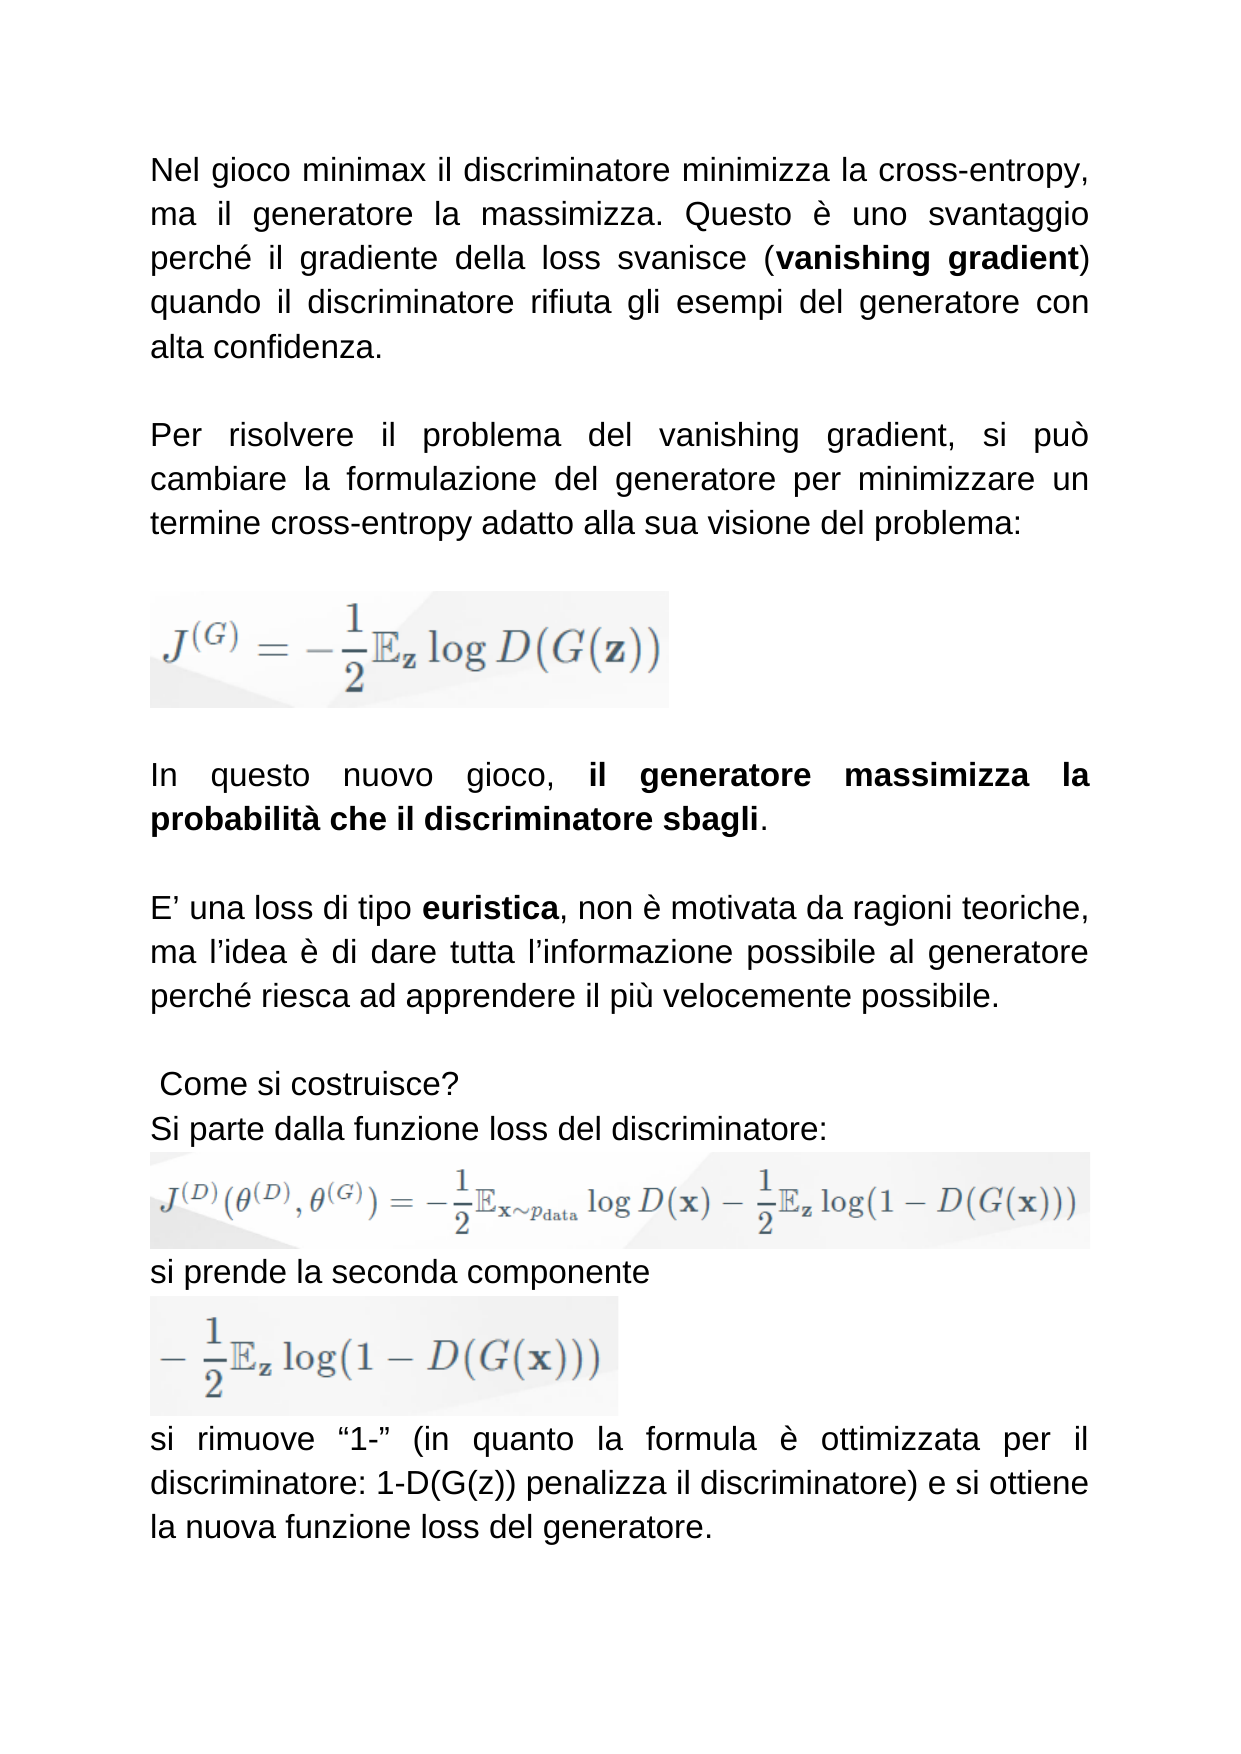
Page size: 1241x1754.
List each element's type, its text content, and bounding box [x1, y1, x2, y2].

text Come si costruisce? [150, 1064, 1090, 1103]
text Per risolvere il problema del vanishing gradient, si può cambiare la formulazione del generatore per minimizzare un termine cross-entropy adatto alla sua visione del problema: [150, 415, 1090, 542]
picture [150, 591, 669, 708]
text E’ una loss di tipo euristica, non è motivata da ragioni teoriche, ma l’idea è di dare tutta l’informazione possibile al generatore perché riesca ad apprendere il più velocemente possibile. [150, 888, 1090, 1014]
text Nel gioco minimax il discriminatore minimizza la cross-entropy, ma il generatore la massimizza. Questo è uno svantaggio perché il gradiente della loss svanisce (vanishing gradient) quando il discriminatore rifiuta gli esempi del generatore con alta confidenza. [150, 150, 1090, 365]
text Si parte dalla funzione loss del discriminatore: [150, 1109, 1090, 1147]
picture [150, 1152, 1091, 1249]
picture [150, 1296, 619, 1416]
text si rimuove “1-” (in quanto la formula è ottimizzata per il discriminatore: 1-D(G(z)) penalizza il discriminatore) e si ottiene la nuova funzione loss del generatore. [150, 1419, 1090, 1546]
text In questo nuovo gioco, il generatore massimizza la probabilità che il discriminatore sbagli. [150, 755, 1090, 838]
text si prende la seconda componente [150, 1252, 1090, 1291]
